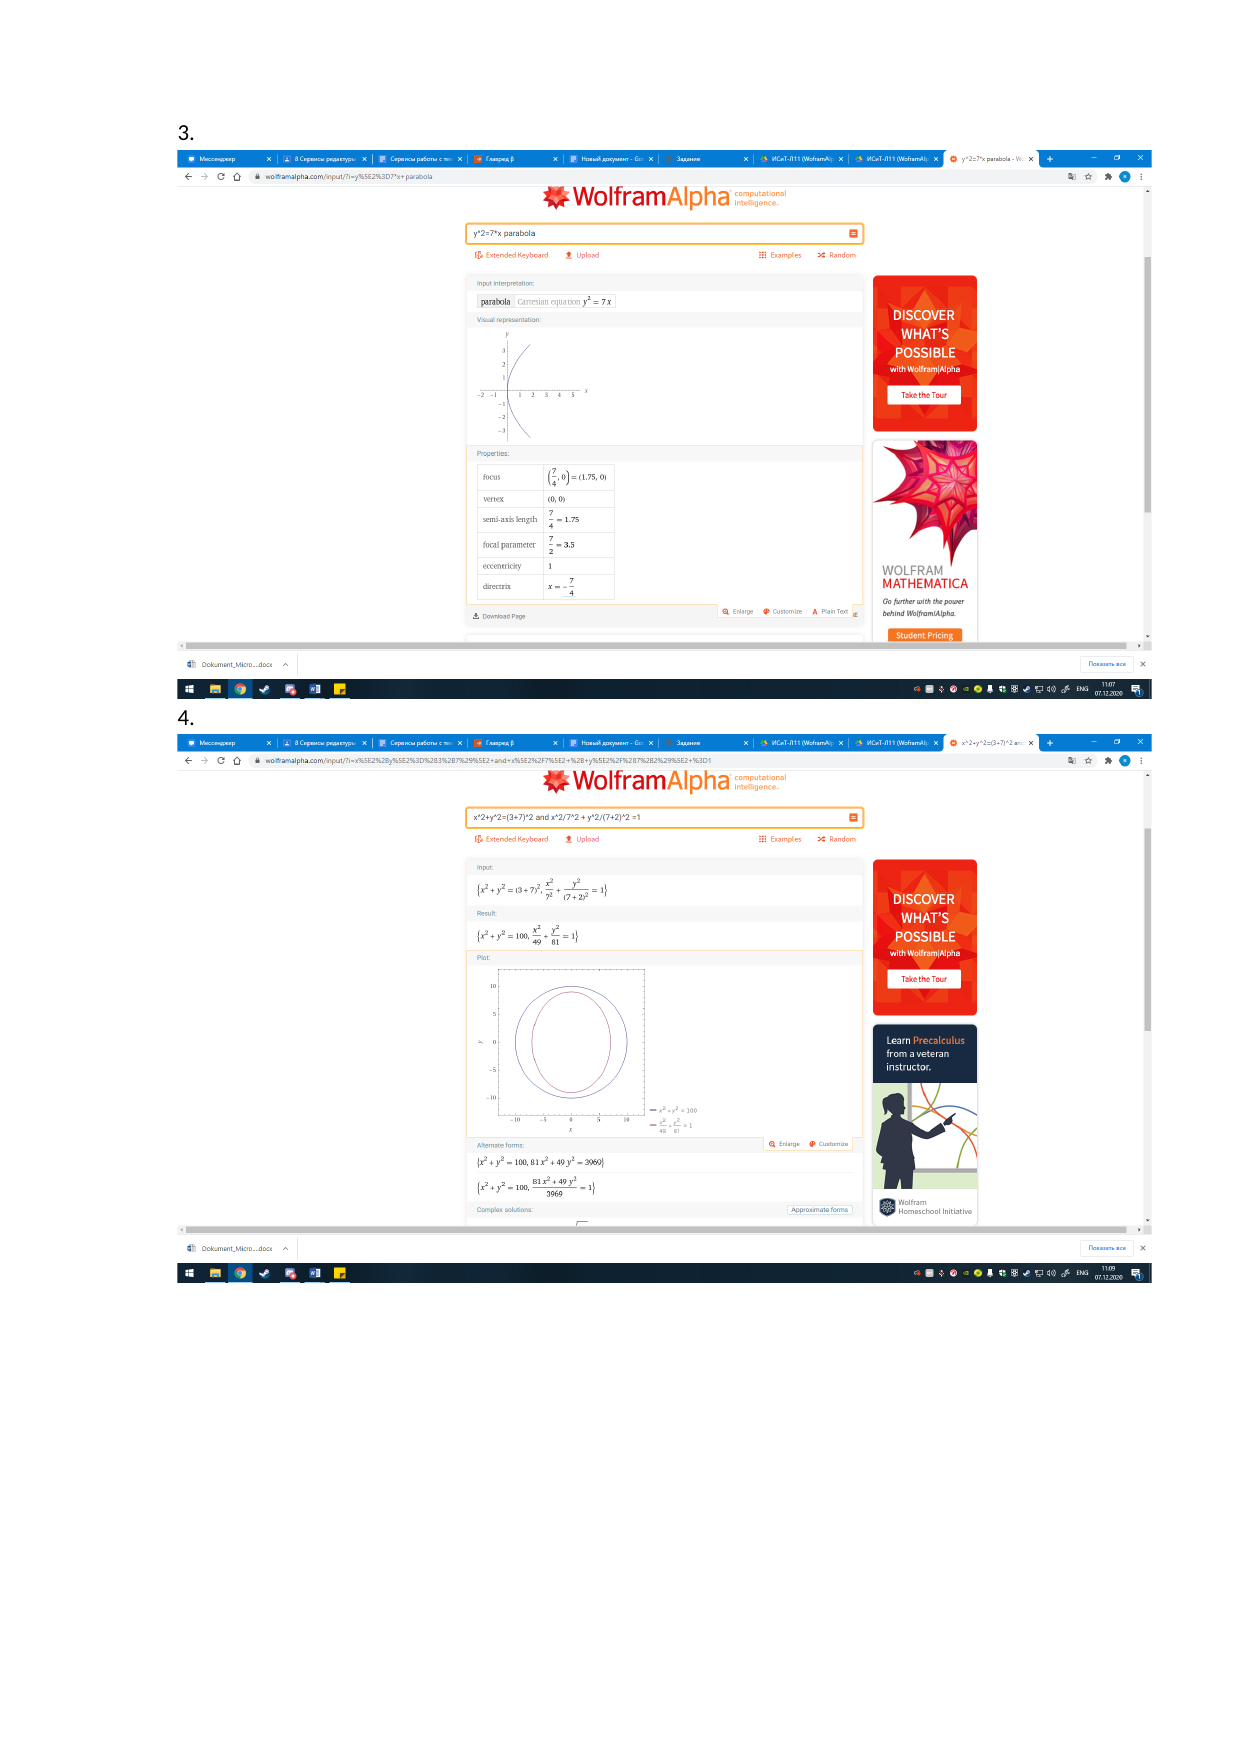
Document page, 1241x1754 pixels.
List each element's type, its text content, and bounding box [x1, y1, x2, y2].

text 3. 4. [177, 118, 1152, 150]
text 3. 4. [177, 699, 1152, 734]
picture [177, 734, 1152, 1283]
picture [177, 150, 1152, 699]
